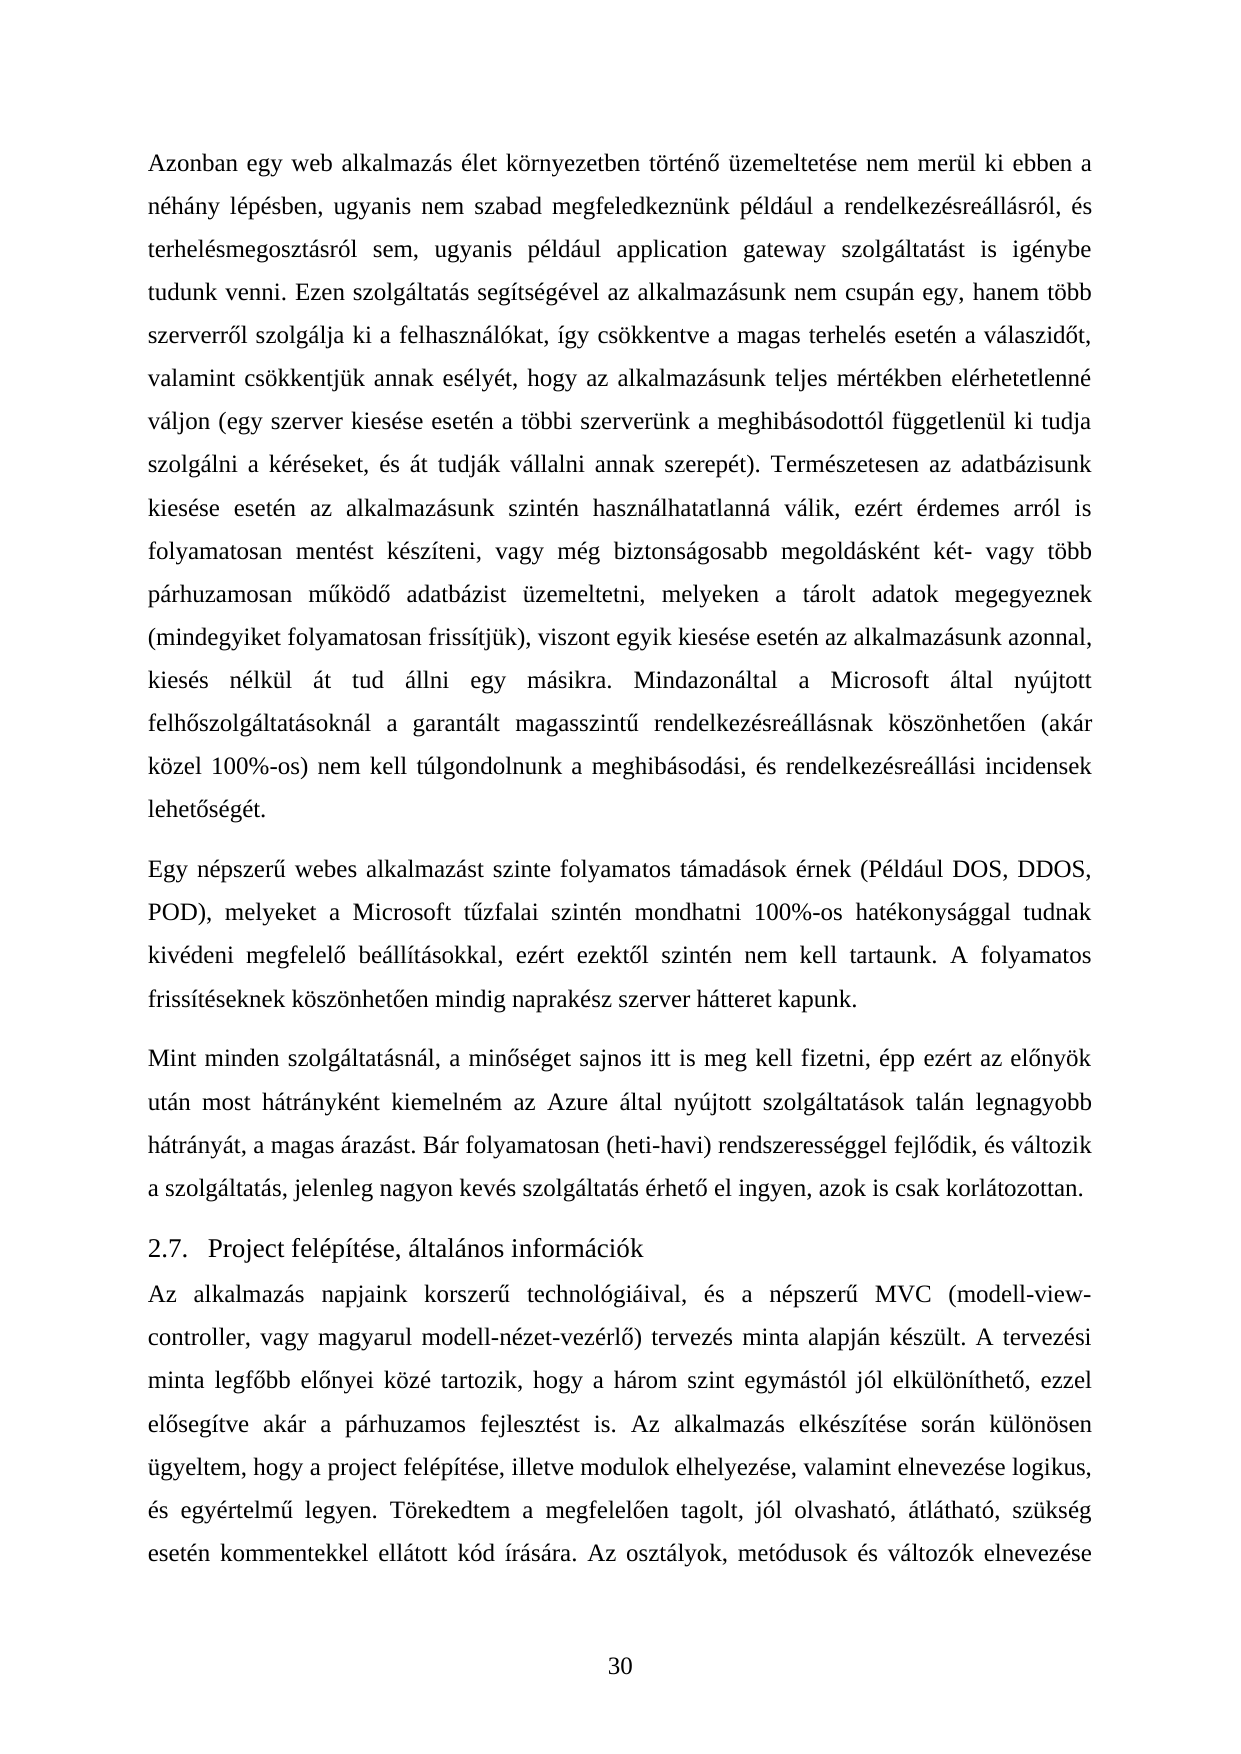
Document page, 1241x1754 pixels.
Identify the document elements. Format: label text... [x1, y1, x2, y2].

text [148, 148, 1093, 823]
text Egy népszerű webes alkalmazást szinte folyamatos támadások érnek (Például DOS, DDOS, POD), melyeket a Microsoft tűzfalai szintén mondhatni 100%-os hatékonysággal tudnak kivédeni megfelelő beállításokkal, ezért ezektől szintén nem kell tartaunk. A folyamatos frissítéseknek köszönhetően mindig naprakész szerver hátteret kapunk. [148, 854, 1093, 1012]
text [148, 1279, 1093, 1567]
text Mint minden szolgáltatásnál, a minőséget sajnos itt is meg kell fizetni, épp ezért az előnyök után most hátrányként kiemelném az Azure által nyújtott szolgáltatások talán legnagyobb hátrányát, a magas árazást. Bár folyamatosan (heti-havi) rendszerességgel fejlődik, és változik a szolgáltatás, jelenleg nagyon kevés szolgáltatás érhető el ingyen, azok is csak korlátozottan. [148, 1043, 1093, 1202]
subtitle Project felépítése, általános információk [148, 1233, 1093, 1264]
